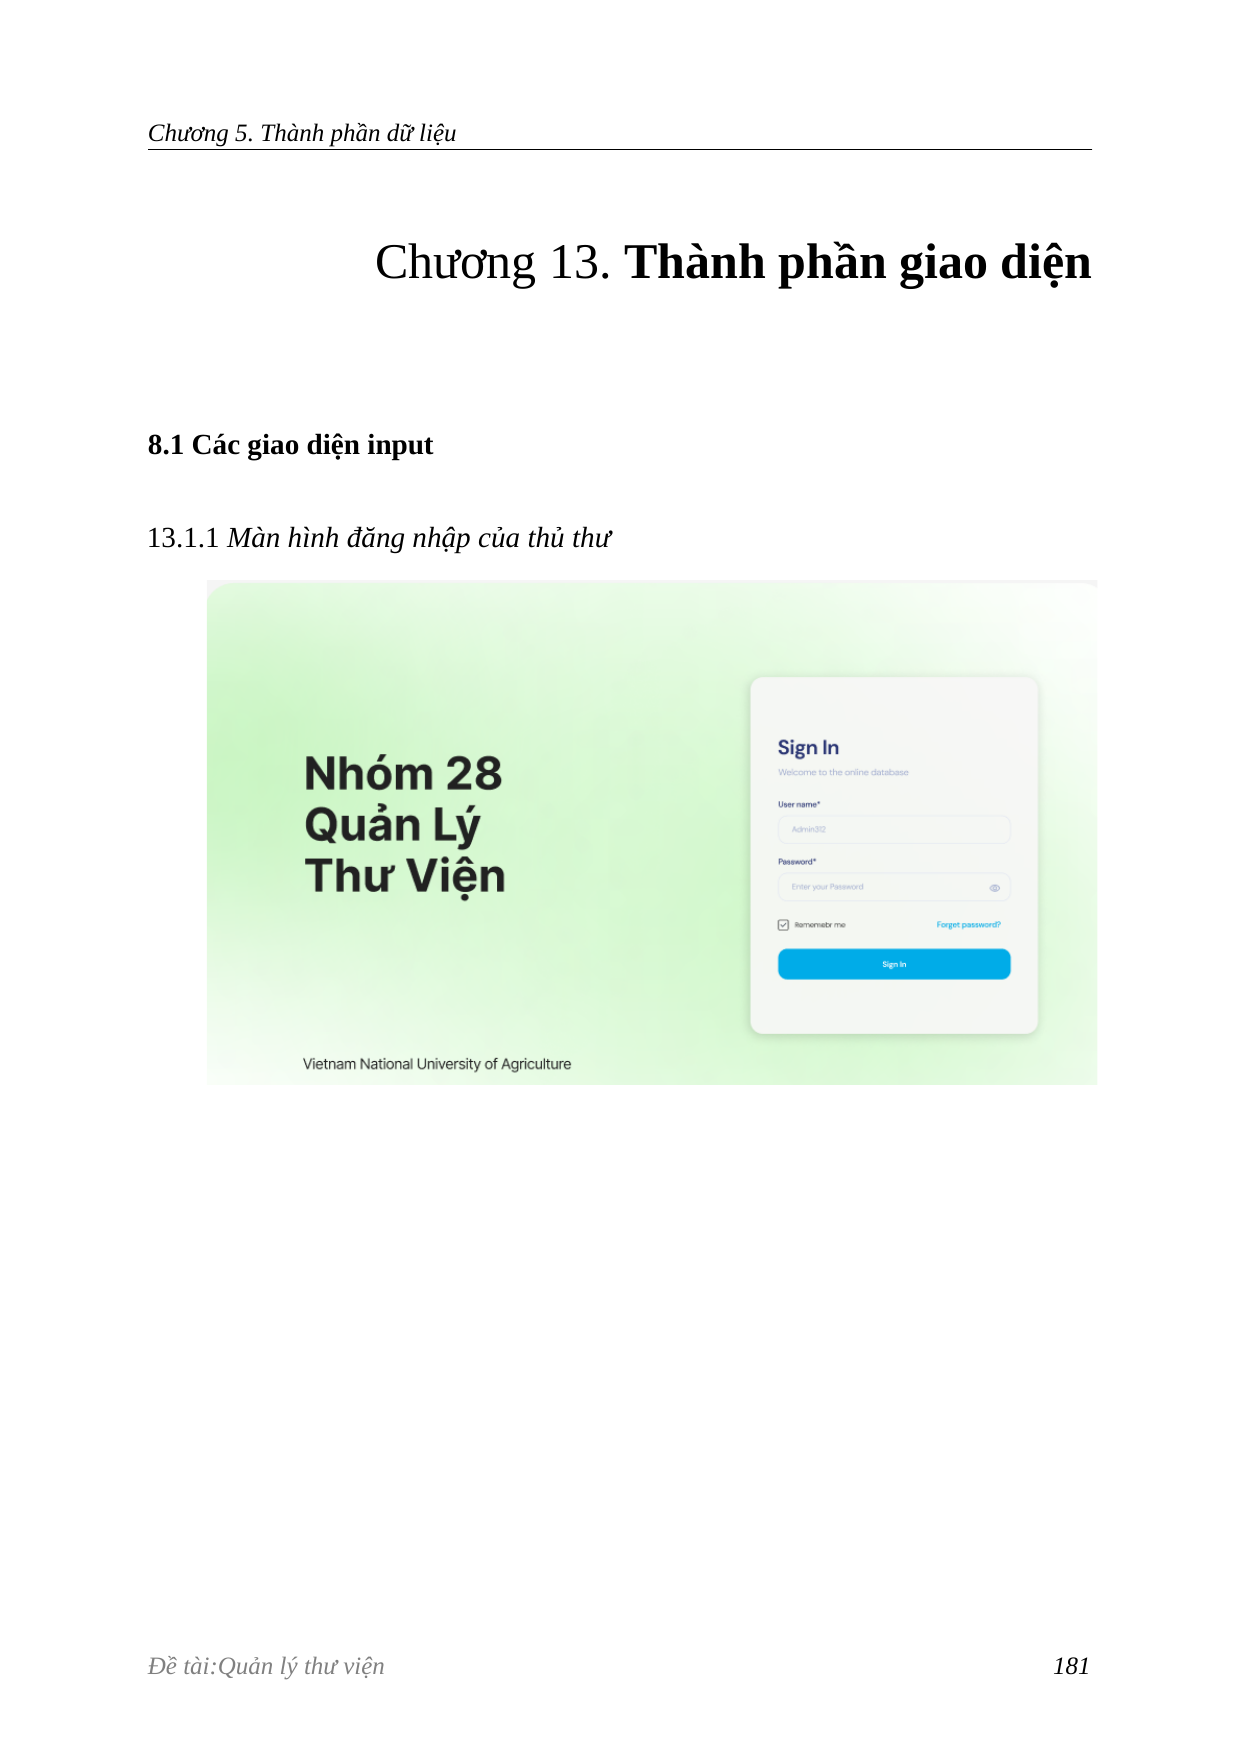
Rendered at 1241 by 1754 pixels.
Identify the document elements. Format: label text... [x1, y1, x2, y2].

subtitle 8.1 Các giao diện input [148, 418, 1092, 464]
subtitle Màn hình đăng nhập của thủ thư [147, 514, 1092, 556]
subtitle Thành phần giao diện [148, 232, 1092, 289]
picture [206, 580, 1098, 1085]
